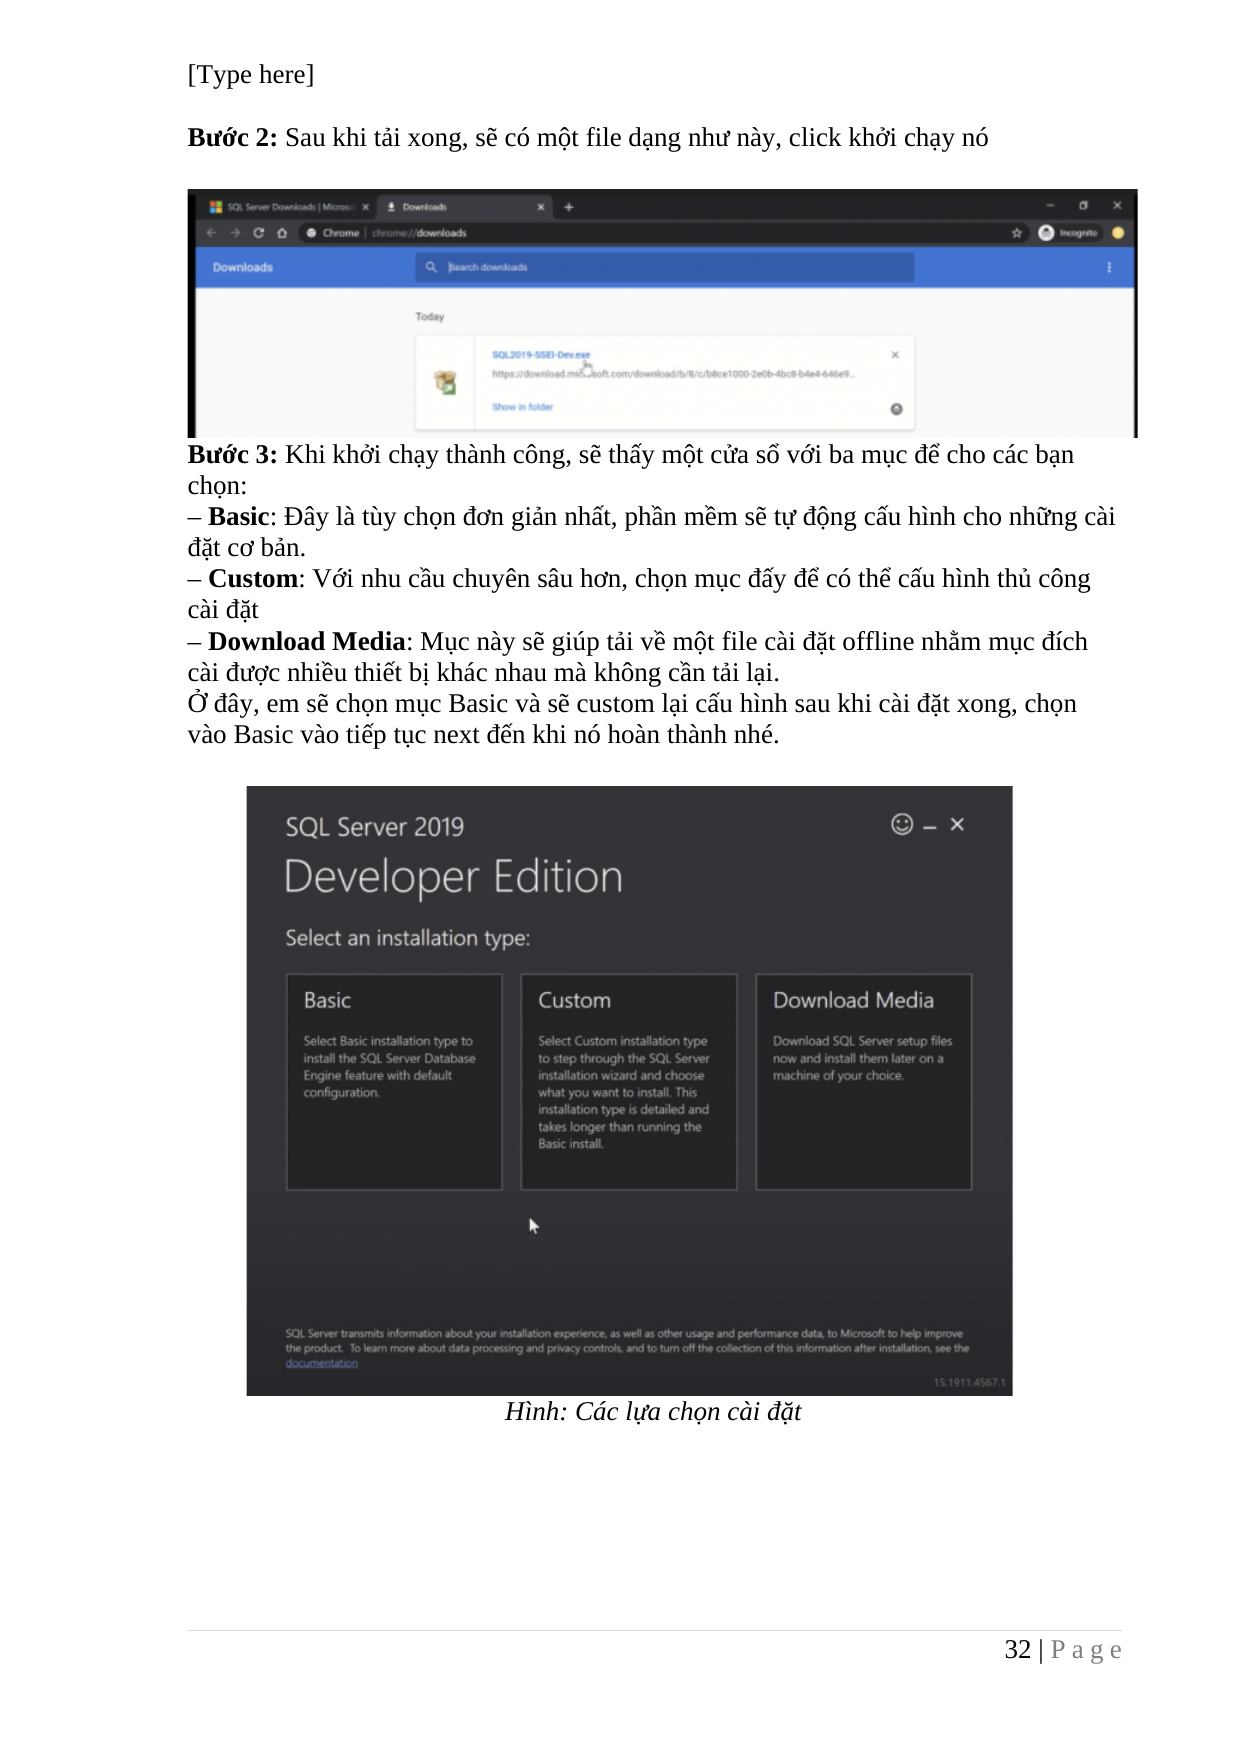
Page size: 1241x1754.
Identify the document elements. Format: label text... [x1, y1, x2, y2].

picture [246, 786, 1013, 1396]
picture [187, 189, 1138, 438]
text Bước 3: Khi khởi chạy thành công, sẽ thấy một cửa sổ với ba mục để cho các bạn chọn: – Basic: Đây là tùy chọn đơn giản nhất, phần mềm sẽ tự động cấu hình cho những cài đặt cơ bản. – Custom: Với nhu cầu chuyên sâu hơn, chọn mục đấy để có thể cấu hình thủ công cài đặt – Download Media: Mục này sẽ giúp tải về một file cài đặt offline nhằm mục đích cài được nhiều thiết bị khác nhau mà không cần tải lại. Ở đây, em sẽ chọn mục Basic và sẽ custom lại cấu hình sau khi cài đặt xong, chọn vào Basic vào tiếp tục next đến khi nó hoàn thành nhé. [187, 438, 1122, 749]
text Hình: Các lựa chọn cài đặt [187, 1395, 1122, 1427]
text Bước 2: Sau khi tải xong, sẽ có một file dạng như này, click khởi chạy nó [187, 121, 1122, 152]
